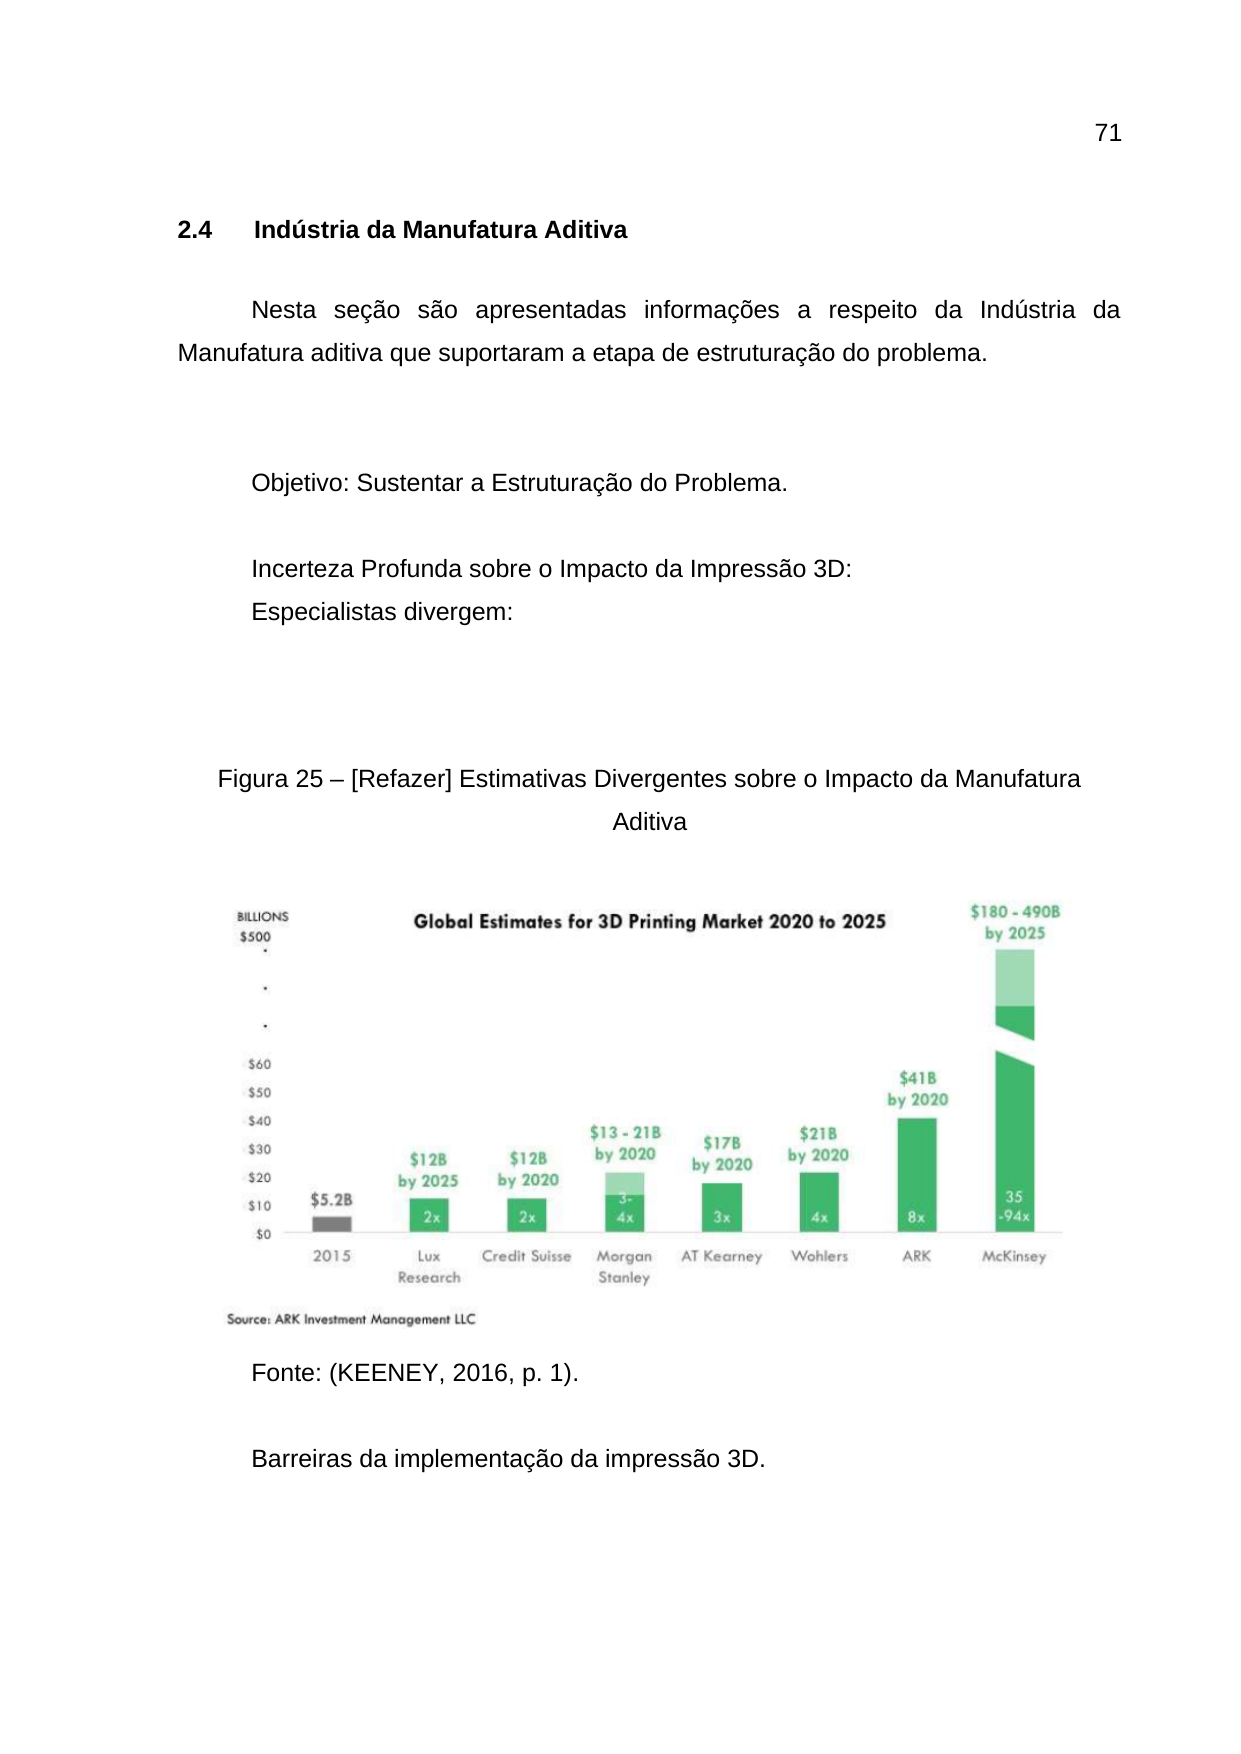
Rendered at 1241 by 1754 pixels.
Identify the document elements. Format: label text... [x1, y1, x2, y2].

picture [177, 862, 1123, 1344]
text Nesta seção são apresentadas informações a respeito da Indústria da Manufatura aditiva que suportaram a etapa de estruturação do problema. [177, 295, 1122, 367]
text Incerteza Profunda sobre o Impacto da Impressão 3D: [177, 554, 1122, 583]
text Fonte: (KEENEY, 2016, p. 1). [177, 1358, 1122, 1386]
text Figura 25 – [Refazer] Estimativas Divergentes sobre o Impacto da Manufatura Aditiva [177, 764, 1122, 836]
text Barreiras da implementação da impressão 3D. [177, 1444, 1122, 1473]
subtitle Indústria da Manufatura Aditiva [177, 215, 1122, 243]
text Especialistas divergem: [177, 597, 1122, 626]
text Objetivo: Sustentar a Estruturação do Problema. [177, 468, 1122, 497]
